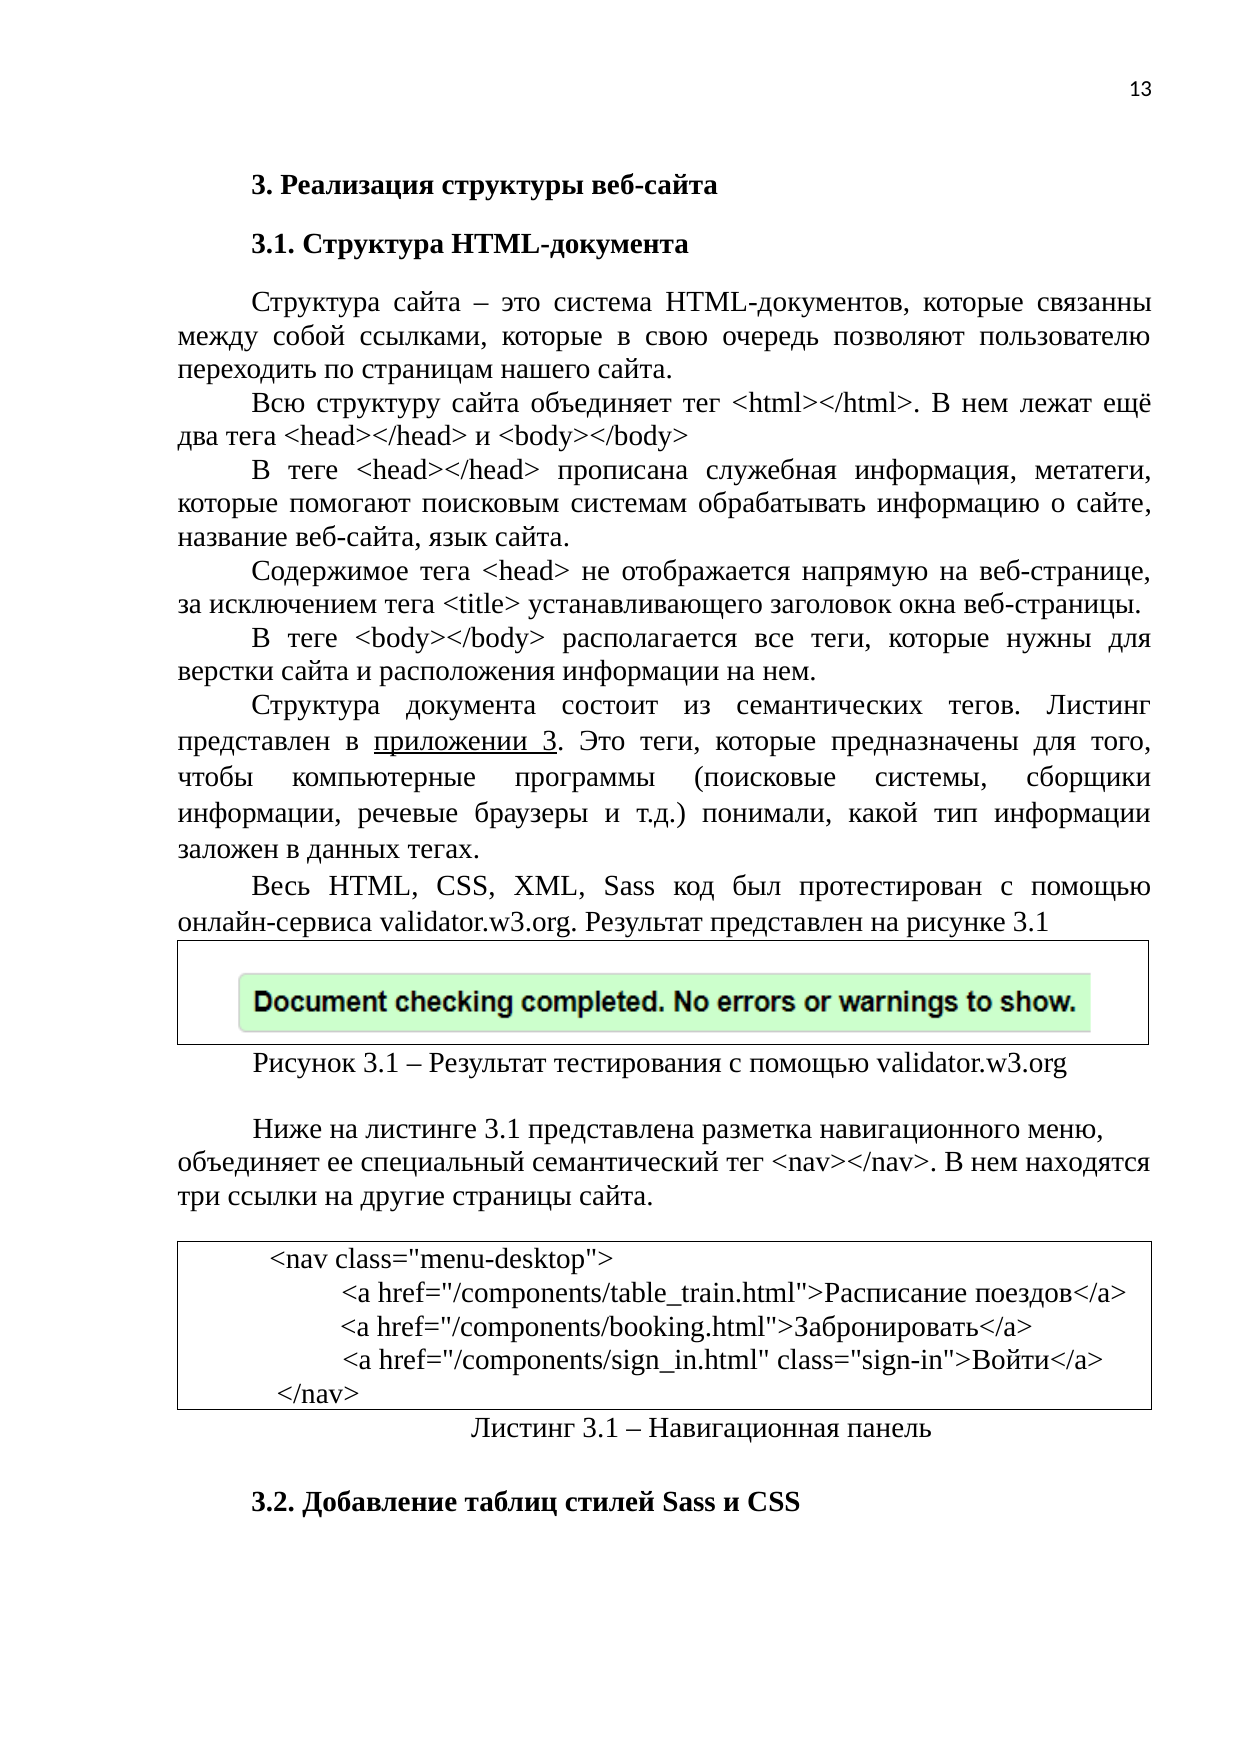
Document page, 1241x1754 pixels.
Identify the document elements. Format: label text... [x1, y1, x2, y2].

text В теге <body></body> располагается все теги, которые нужны для верстки сайта и расположения информации на нем. [177, 620, 1152, 687]
text 3.2. Добавление таблиц стилей Sass и CSS [177, 1484, 1152, 1517]
text 3. Реализация структуры веб-сайта [177, 167, 1152, 201]
text Структура документа состоит из семантических тегов. Листинг представлен в приложении 3. Это теги, которые предназначены для того, чтобы компьютерные программы (поисковые системы, сборщики информации, речевые браузеры и т.д.) понимали, какой тип информации заложен в данных тегах. [177, 687, 1152, 865]
text Всю структуру сайта объединяет тег <html></html>. В нем лежат ещё два тега <head></head> и <body></body> [177, 385, 1152, 452]
text Содержимое тега <head> не отображается напрямую на веб-странице, за исключением тега <title> устанавливающего заголовок окна веб-страницы. [177, 553, 1152, 620]
text В теге <head></head> прописана служебная информация, метатеги, которые помогают поисковым системам обрабатывать информацию о сайте, название веб-сайта, язык сайта. [177, 452, 1152, 553]
text Ниже на листинге 3.1 представлена разметка навигационного меню, объединяет ее специальный семантический тег <nav></nav>. В нем находятся три ссылки на другие страницы сайта. [177, 1111, 1152, 1211]
text Весь HTML, CSS, XML, Sass код был протестирован с помощью онлайн-сервиса validator.w3.org. Результат представлен на рисунке 3.1 [177, 868, 1152, 937]
table_header <nav class="menu-desktop"> <a href="/components/table_train.html">Расписание поездов</a> <a href="/components/booking.html">Забронировать</a> <a href="/components/sign_in.html" class="sign-in">Войти</a> </nav> [178, 1242, 1151, 1409]
picture [237, 960, 1090, 1039]
table_header [178, 941, 1148, 1044]
text Листинг 3.1 – Навигационная панель [177, 1410, 1152, 1444]
text Структура сайта – это система HTML-документов, которые связанны между собой ссылками, которые в свою очередь позволяют пользователю переходить по страницам нашего сайта. [177, 284, 1152, 385]
text Рисунок 3.1 – Результат тестирования с помощью validator.w3.org [177, 1045, 1152, 1079]
text 3.1. Структура HTML-документа [177, 226, 1152, 259]
